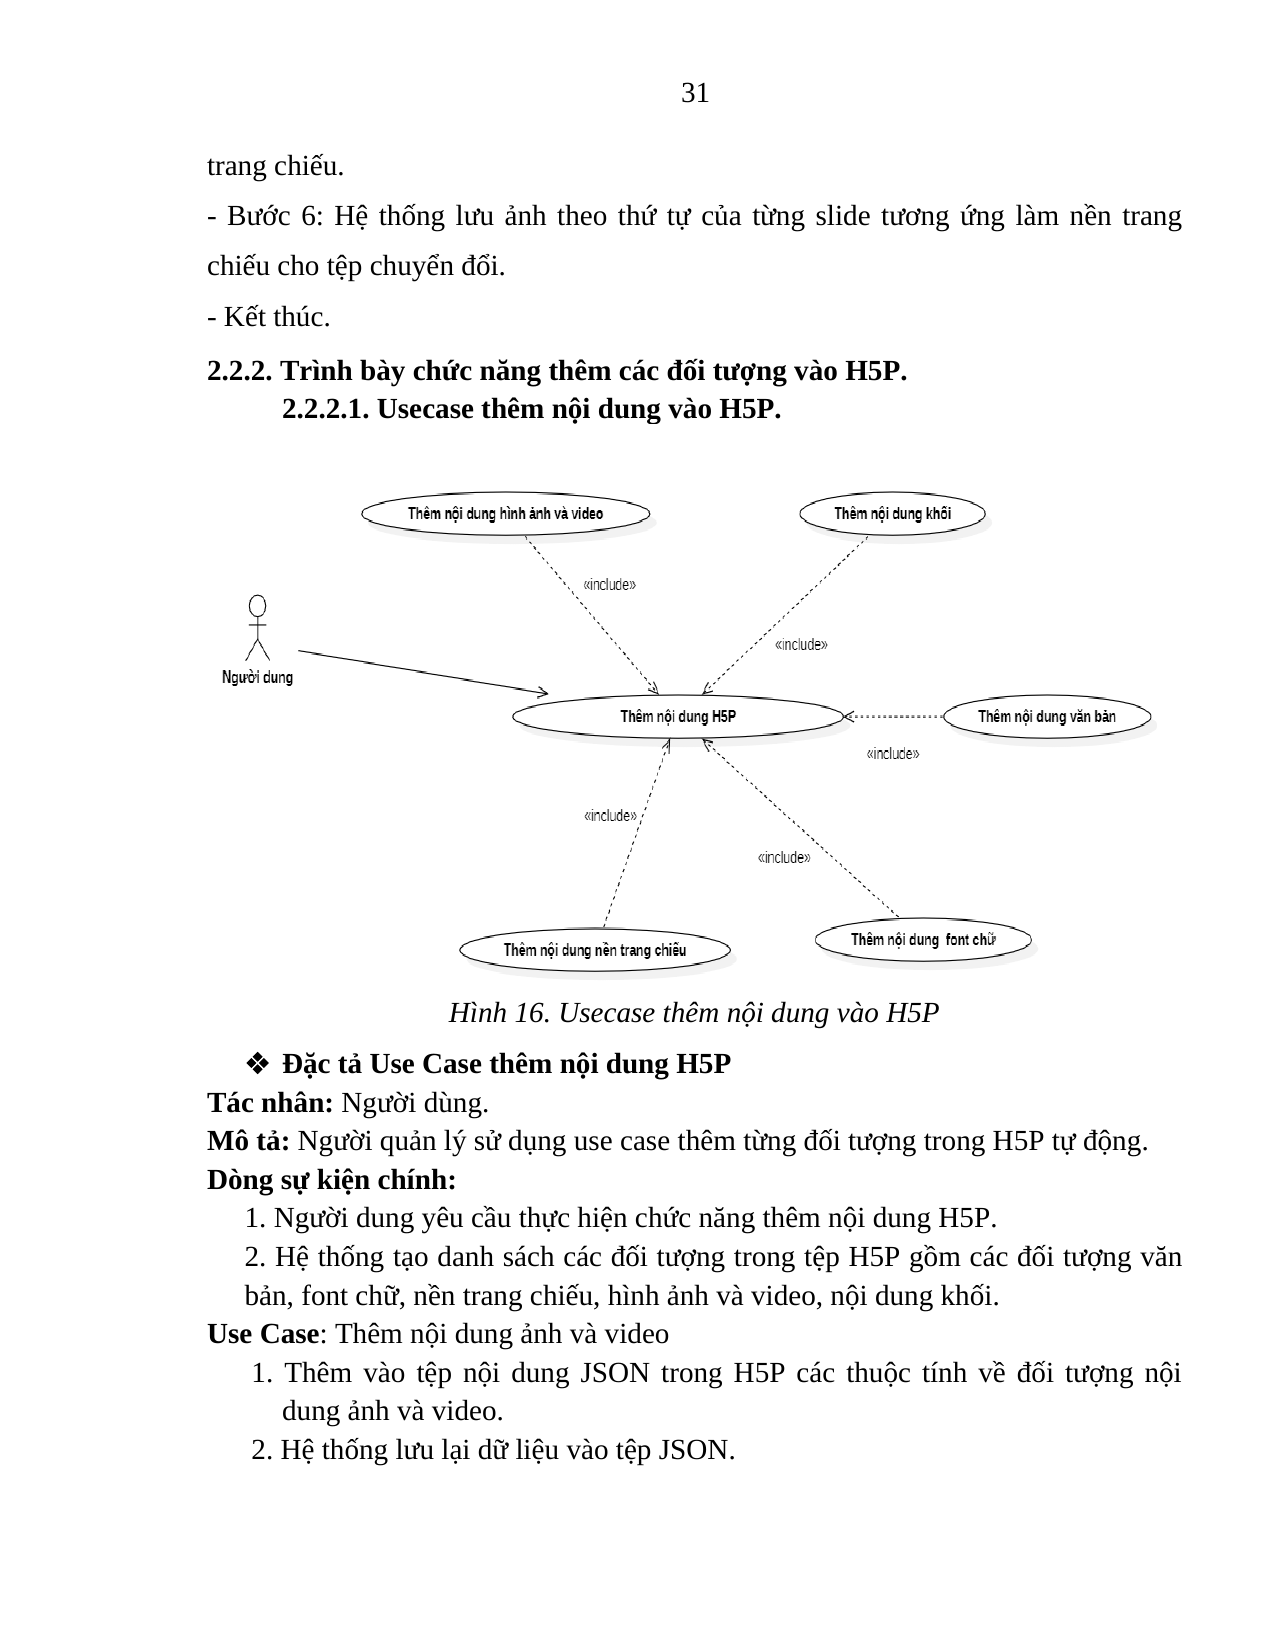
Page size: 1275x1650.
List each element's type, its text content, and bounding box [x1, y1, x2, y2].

text - Bước 6: Hệ thống lưu ảnh theo thứ tự của từng slide tương ứng làm nền trang chiếu cho tệp chuyển đổi. [207, 198, 1184, 282]
text Tác nhân: Người dùng. [207, 1085, 1184, 1118]
picture [206, 424, 1167, 991]
subtitle 2.2.2. Trình bày chức năng thêm các đối tượng vào H5P. [207, 353, 1184, 387]
text 1. Thêm vào tệp nội dung JSON trong H5P các thuộc tính về đối tượng nội dung ảnh và video. [251, 1355, 1184, 1427]
text Hình 16. Usecase thêm nội dung vào H5P [207, 996, 1184, 1029]
subtitle 2.2.2.1. Usecase thêm nội dung vào H5P. [207, 391, 1184, 424]
text 1. Người dung yêu cầu thực hiện chức năng thêm nội dung H5P. [244, 1201, 1184, 1234]
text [207, 148, 1184, 181]
text Mô tả: Người quản lý sử dụng use case thêm từng đối tượng trong H5P tự động. [207, 1123, 1184, 1157]
text Dòng sự kiện chính: [207, 1162, 1184, 1196]
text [251, 1432, 1184, 1465]
text 2. Hệ thống tạo danh sách các đối tượng trong tệp H5P gồm các đối tượng văn bản, font chữ, nền trang chiếu, hình ảnh và video, nội dung khối. [244, 1239, 1184, 1311]
text - Kết thúc. [207, 299, 1184, 332]
list Đặc tả Use Case thêm nội dung H5P [244, 1046, 1184, 1080]
text Use Case: Thêm nội dung ảnh và video [207, 1316, 1184, 1350]
